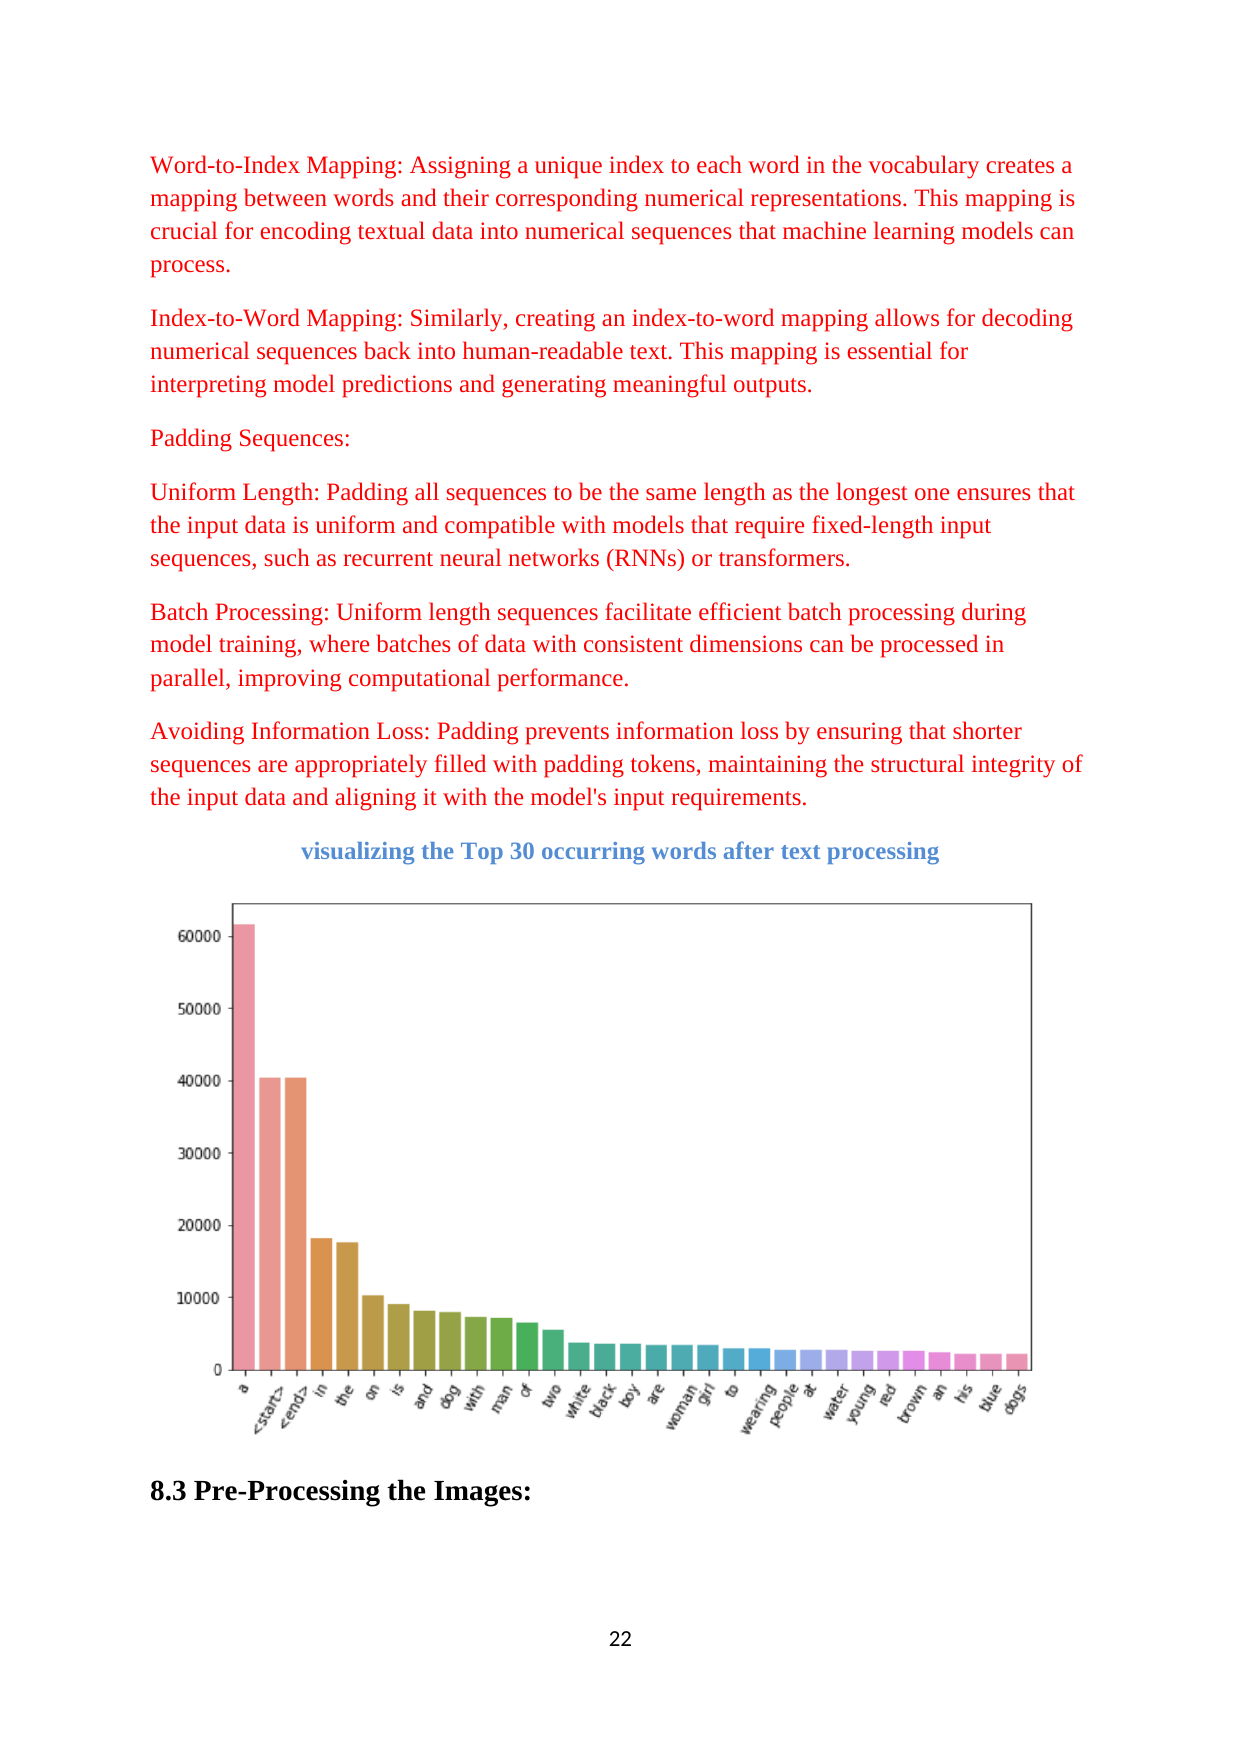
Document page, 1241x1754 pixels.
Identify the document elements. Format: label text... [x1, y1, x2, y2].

text 8.3 Pre-Processing the Images: [150, 1473, 1090, 1507]
picture [150, 890, 1091, 1449]
text Avoiding Information Loss: Padding prevents information loss by ensuring that shorter sequences are appropriately filled with padding tokens, maintaining the structural integrity of the input data and aligning it with the model's input requirements. [150, 716, 1090, 811]
text Padding Sequences: [150, 423, 1090, 452]
text Word-to-Index Mapping: Assigning a unique index to each word in the vocabulary creates a mapping between words and their corresponding numerical representations. This mapping is crucial for encoding textual data into numerical sequences that machine learning models can process. [150, 150, 1090, 278]
text Batch Processing: Uniform length sequences facilitate efficient batch processing during model training, where batches of data with consistent dimensions can be processed in parallel, improving computational performance. [150, 597, 1090, 691]
text Index-to-Word Mapping: Similarly, creating an index-to-word mapping allows for decoding numerical sequences back into human-readable text. This mapping is essential for interpreting model predictions and generating meaningful outputs. [150, 303, 1090, 398]
text visualizing the Top 30 occurring words after text processing [150, 836, 1090, 865]
text Uniform Length: Padding all sequences to be the same length as the longest one ensures that the input data is uniform and compatible with models that require fixed-length input sequences, such as recurrent neural networks (RNNs) or transformers. [150, 477, 1090, 571]
